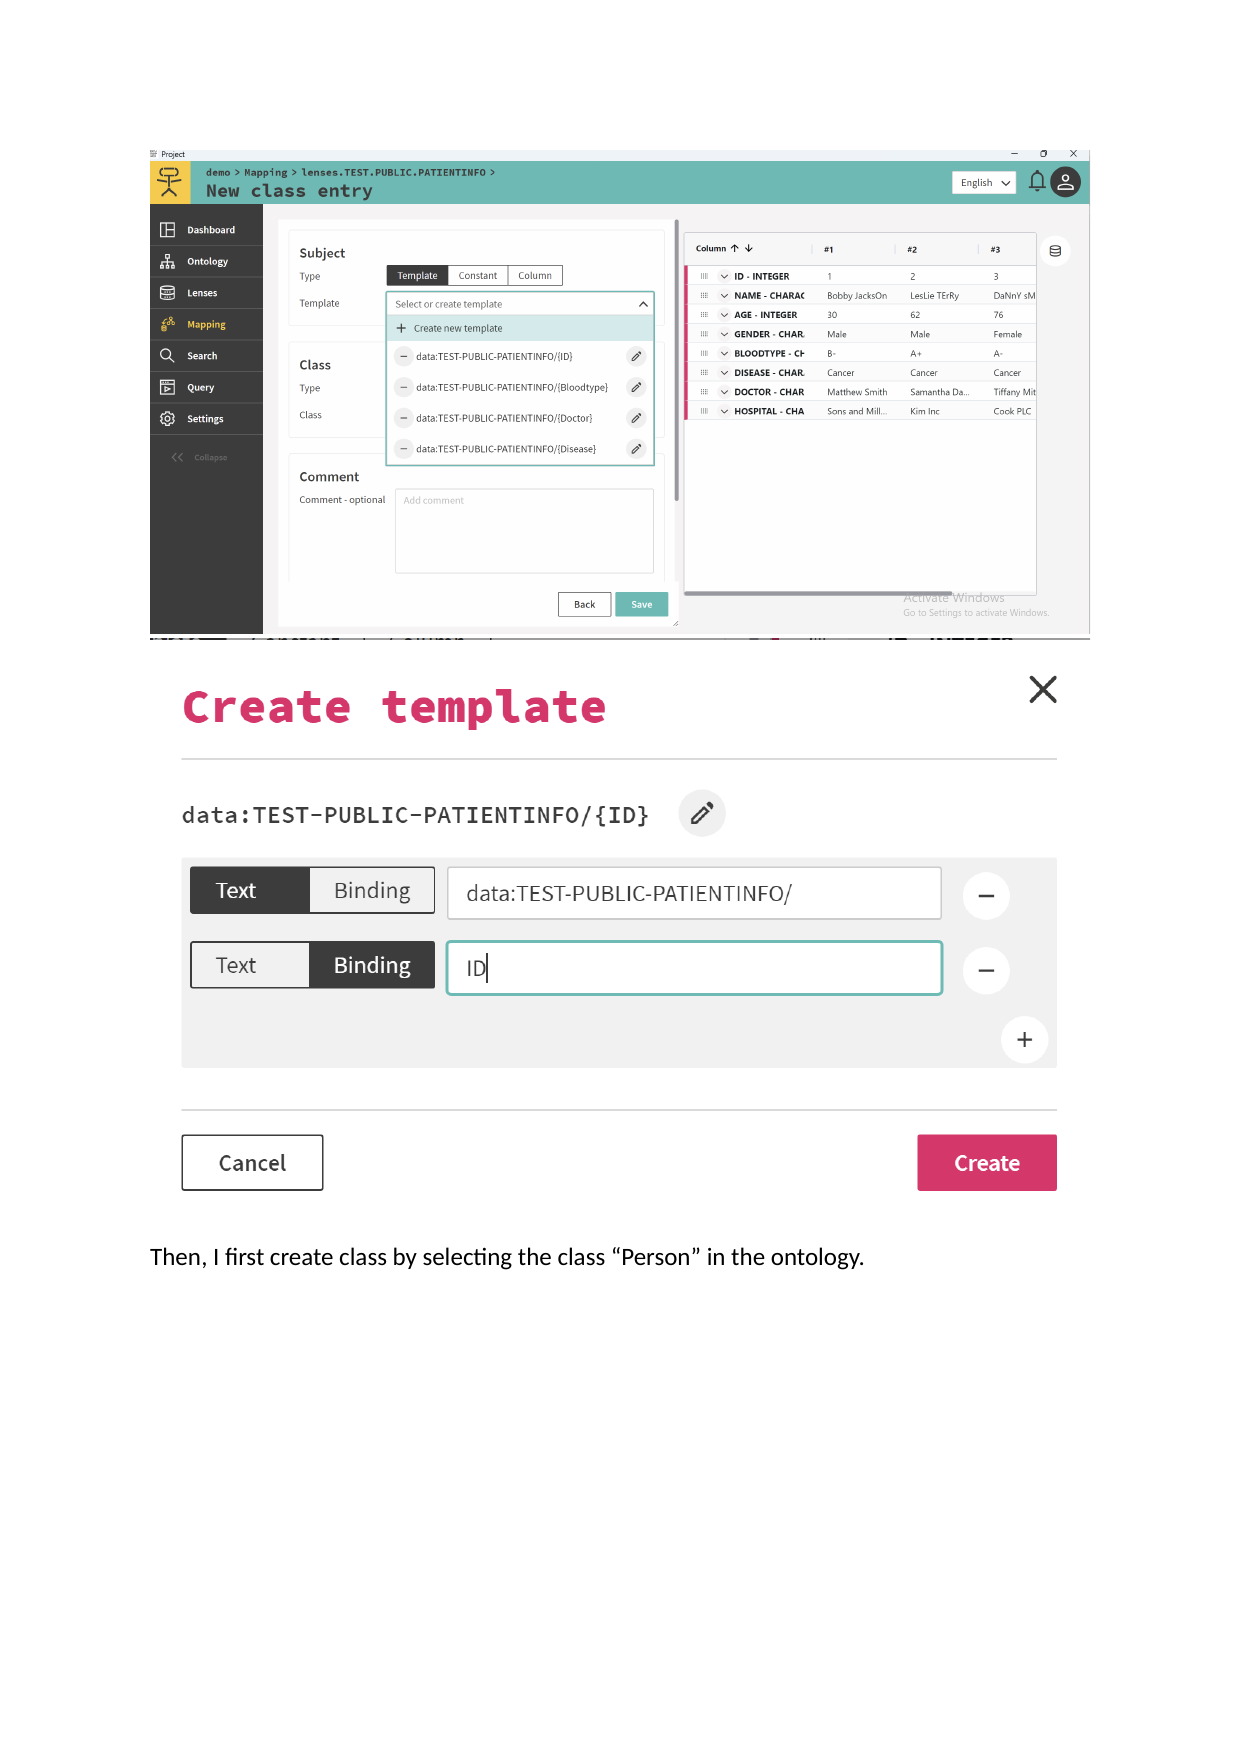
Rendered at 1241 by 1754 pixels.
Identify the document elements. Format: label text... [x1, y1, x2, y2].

picture [150, 150, 1091, 634]
picture [150, 638, 1091, 1220]
text Then, I first create class by selecting the class “Person” in the ontology. [150, 1241, 1090, 1272]
